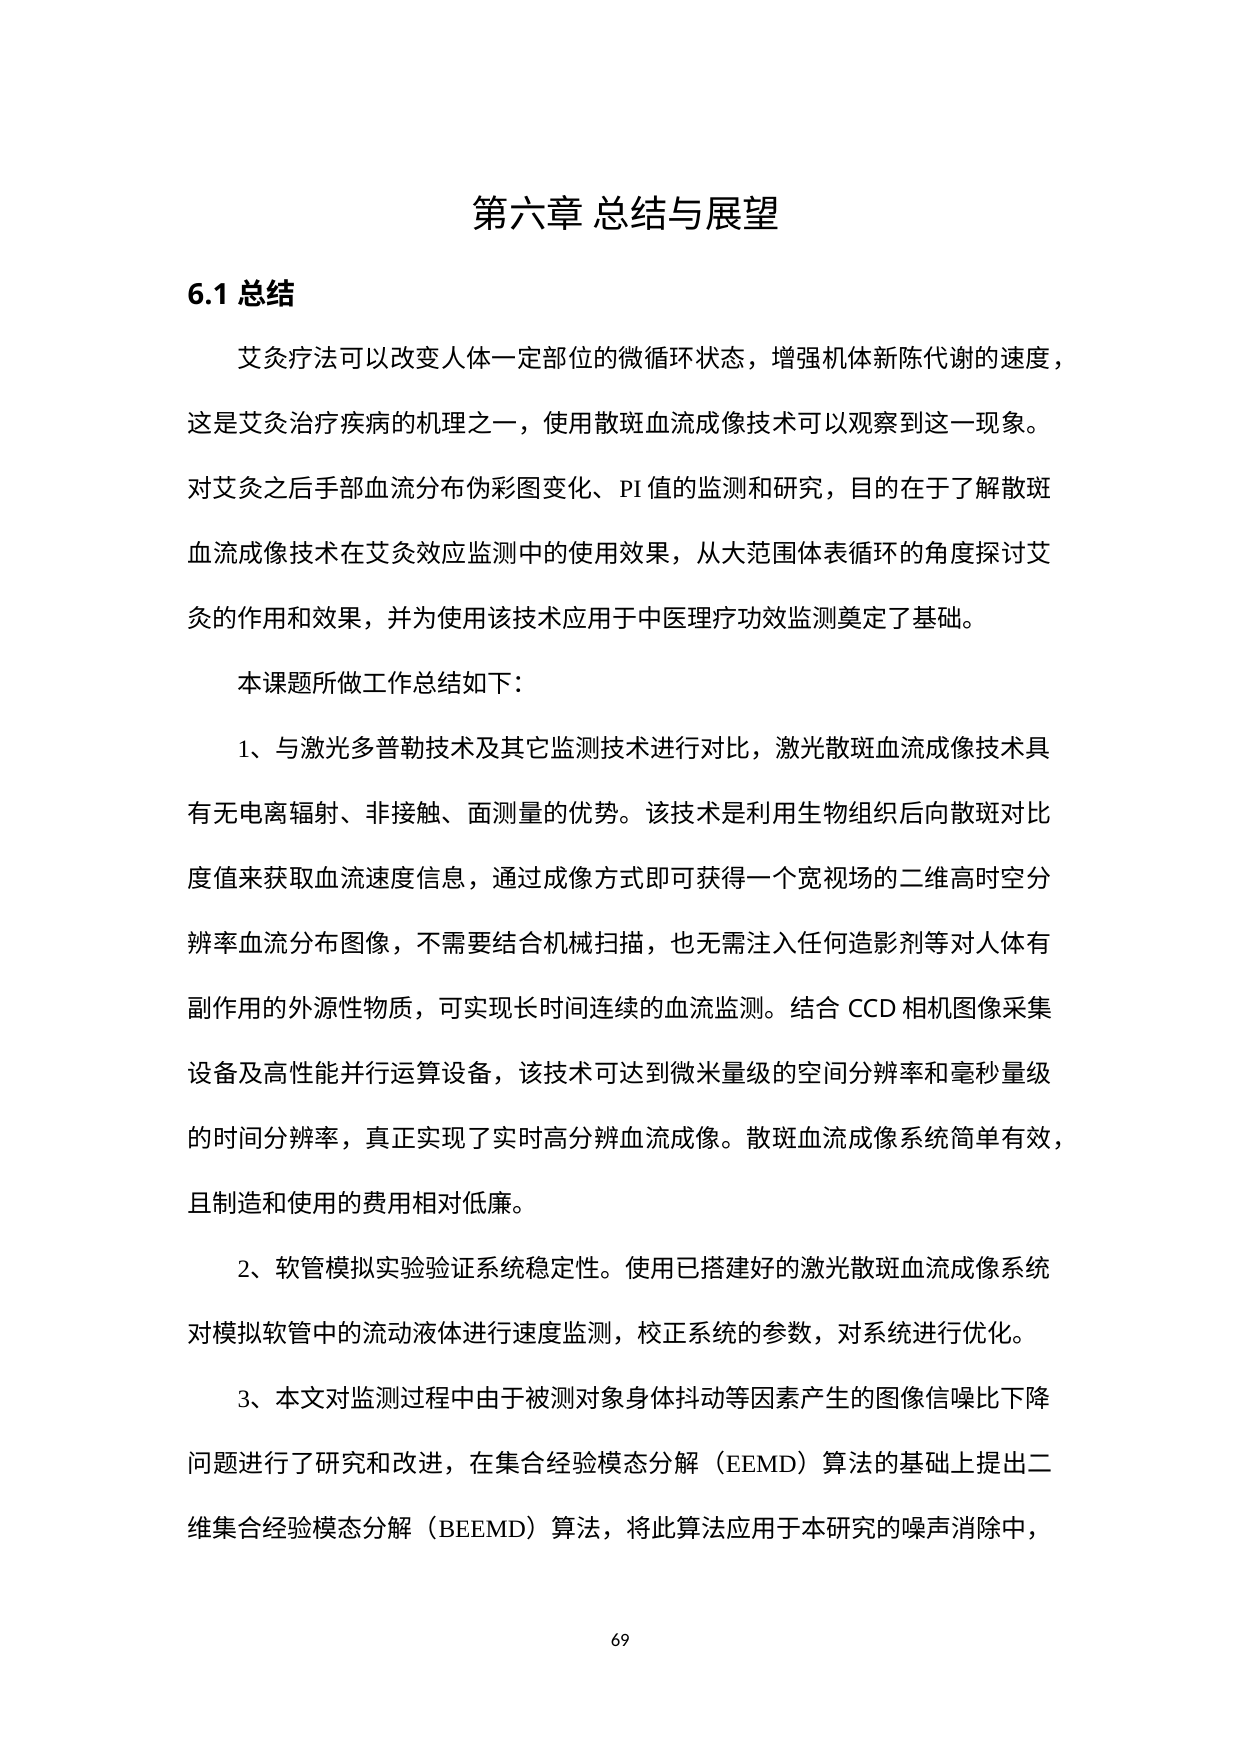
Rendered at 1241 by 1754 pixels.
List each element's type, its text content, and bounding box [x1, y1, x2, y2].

text 第六章 总结与展望 [198, 178, 1053, 243]
text 6.1 总结 [187, 259, 1053, 324]
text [187, 1364, 1053, 1559]
text 1、与激光多普勒技术及其它监测技术进行对比，激光散斑血流成像技术具有无电离辐射、非接触、面测量的优势。该技术是利用生物组织后向散斑对比度值来获取血流速度信息，通过成像方式即可获得一个宽视场的二维高时空分辨率血流分布图像，不需要结合机械扫描，也无需注入任何造影剂等对人体有副作用的外源性物质，可实现长时间连续的血流监测。结合CCD相机图像采集设备及高性能并行运算设备，该技术可达到微米量级的空间分辨率和毫秒量级的时间分辨率，真正实现了实时高分辨血流成像。散斑血流成像系统简单有效，且制造和使用的费用相对低廉。 [187, 714, 1053, 1234]
text 本课题所做工作总结如下： [187, 649, 1053, 714]
text 艾灸疗法可以改变人体一定部位的微循环状态，增强机体新陈代谢的速度，这是艾灸治疗疾病的机理之一，使用散斑血流成像技术可以观察到这一现象。对艾灸之后手部血流分布伪彩图变化、PI值的监测和研究，目的在于了解散斑血流成像技术在艾灸效应监测中的使用效果，从大范围体表循环的角度探讨艾灸的作用和效果，并为使用该技术应用于中医理疗功效监测奠定了基础。 [187, 324, 1053, 649]
text 2、软管模拟实验验证系统稳定性。使用已搭建好的激光散斑血流成像系统对模拟软管中的流动液体进行速度监测，校正系统的参数，对系统进行优化。 [187, 1234, 1053, 1364]
